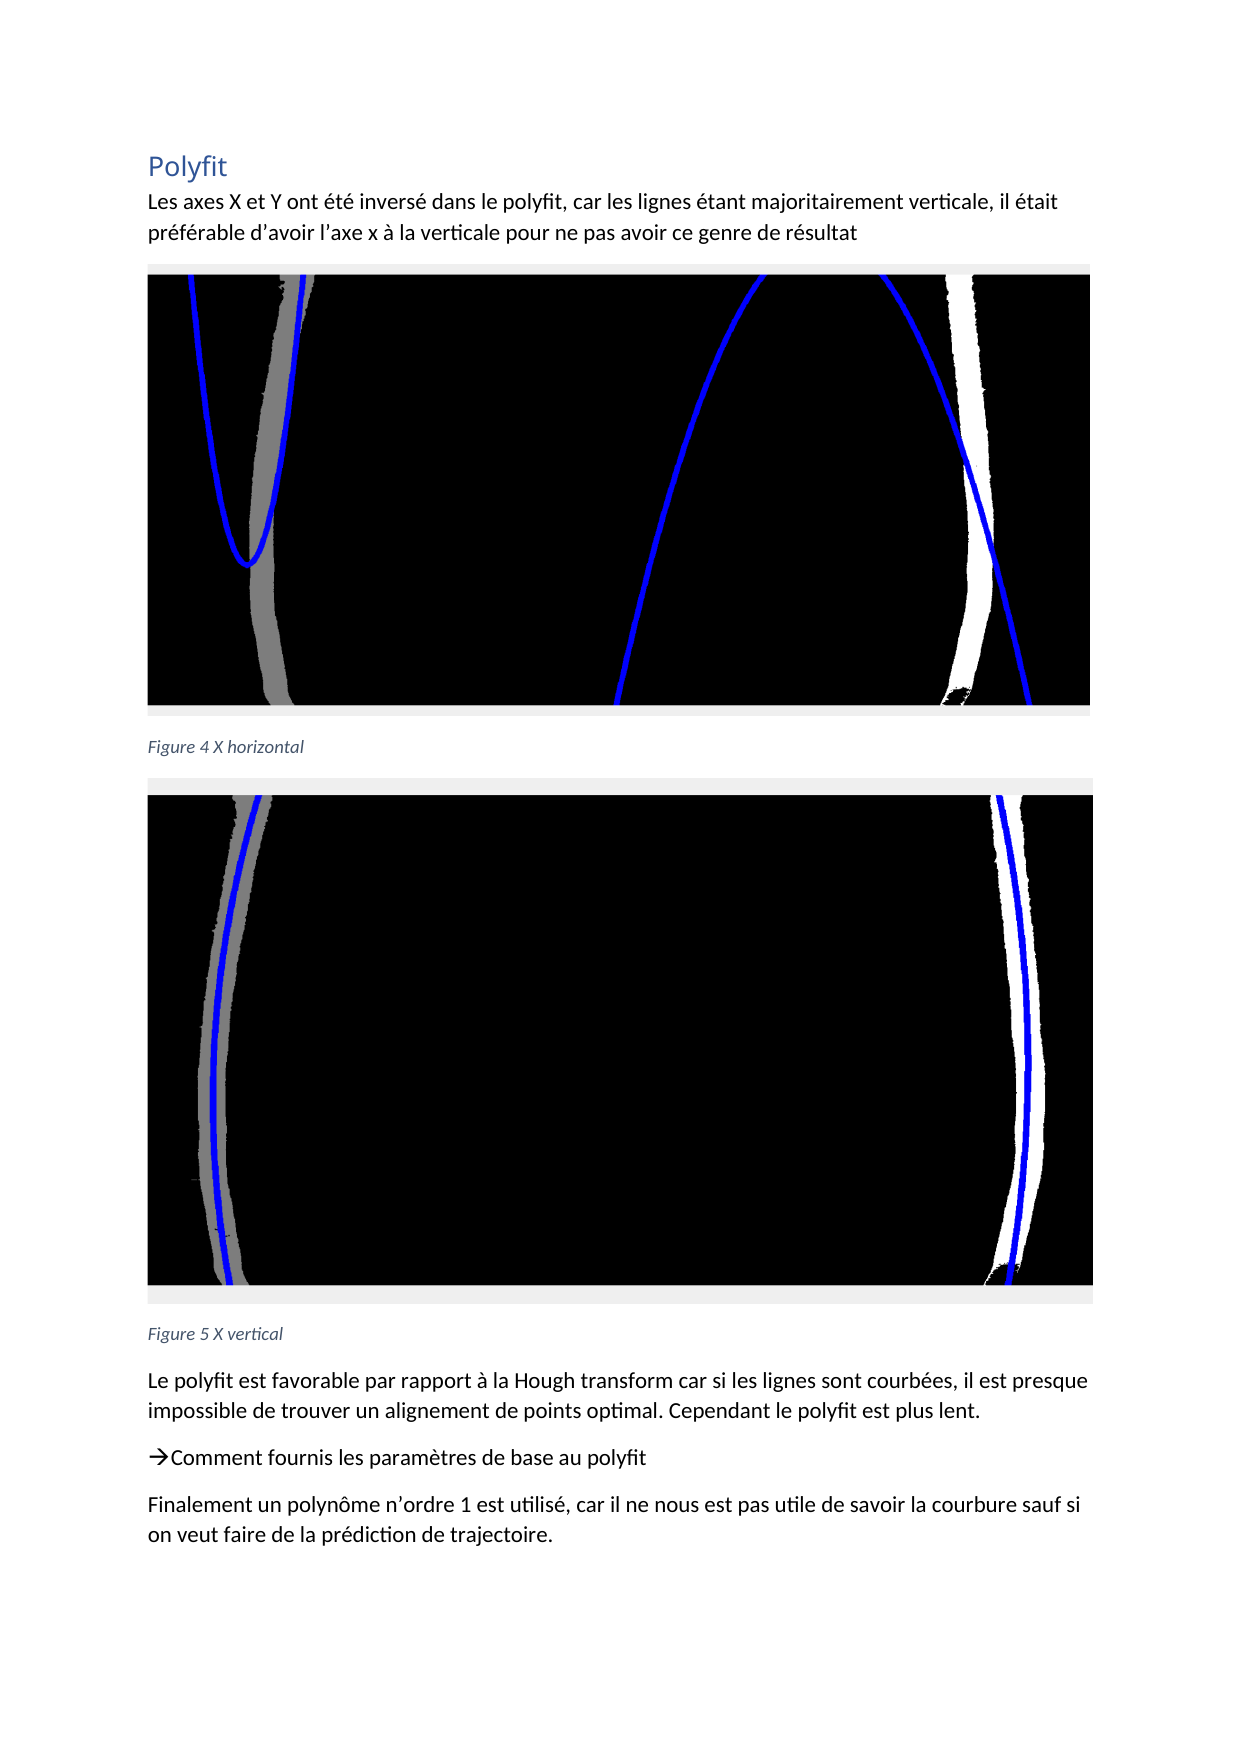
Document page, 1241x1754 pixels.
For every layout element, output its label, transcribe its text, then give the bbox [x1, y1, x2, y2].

text Figure 5 X vertical [148, 1322, 1093, 1345]
text Finalement un polynôme n’ordre 1 est utilisé, car il ne nous est pas utile de savoir la courbure sauf si on veut faire de la prédiction de trajectoire. [148, 1490, 1093, 1548]
picture [147, 778, 1093, 1304]
picture [147, 264, 1090, 716]
text Figure 4 X horizontal [148, 735, 1093, 758]
text Le polyfit est favorable par rapport à la Hough transform car si les lignes sont courbées, il est presque impossible de trouver un alignement de points optimal. Cependant le polyfit est plus lent. [148, 1366, 1093, 1424]
text Les axes X et Y ont été inversé dans le polyfit, car les lignes étant majoritairement verticale, il était préférable d’avoir l’axe x à la verticale pour ne pas avoir ce genre de résultat [148, 187, 1093, 246]
subtitle Polyfit [148, 148, 1093, 184]
text Comment fournis les paramètres de base au polyfit [148, 1443, 1093, 1471]
